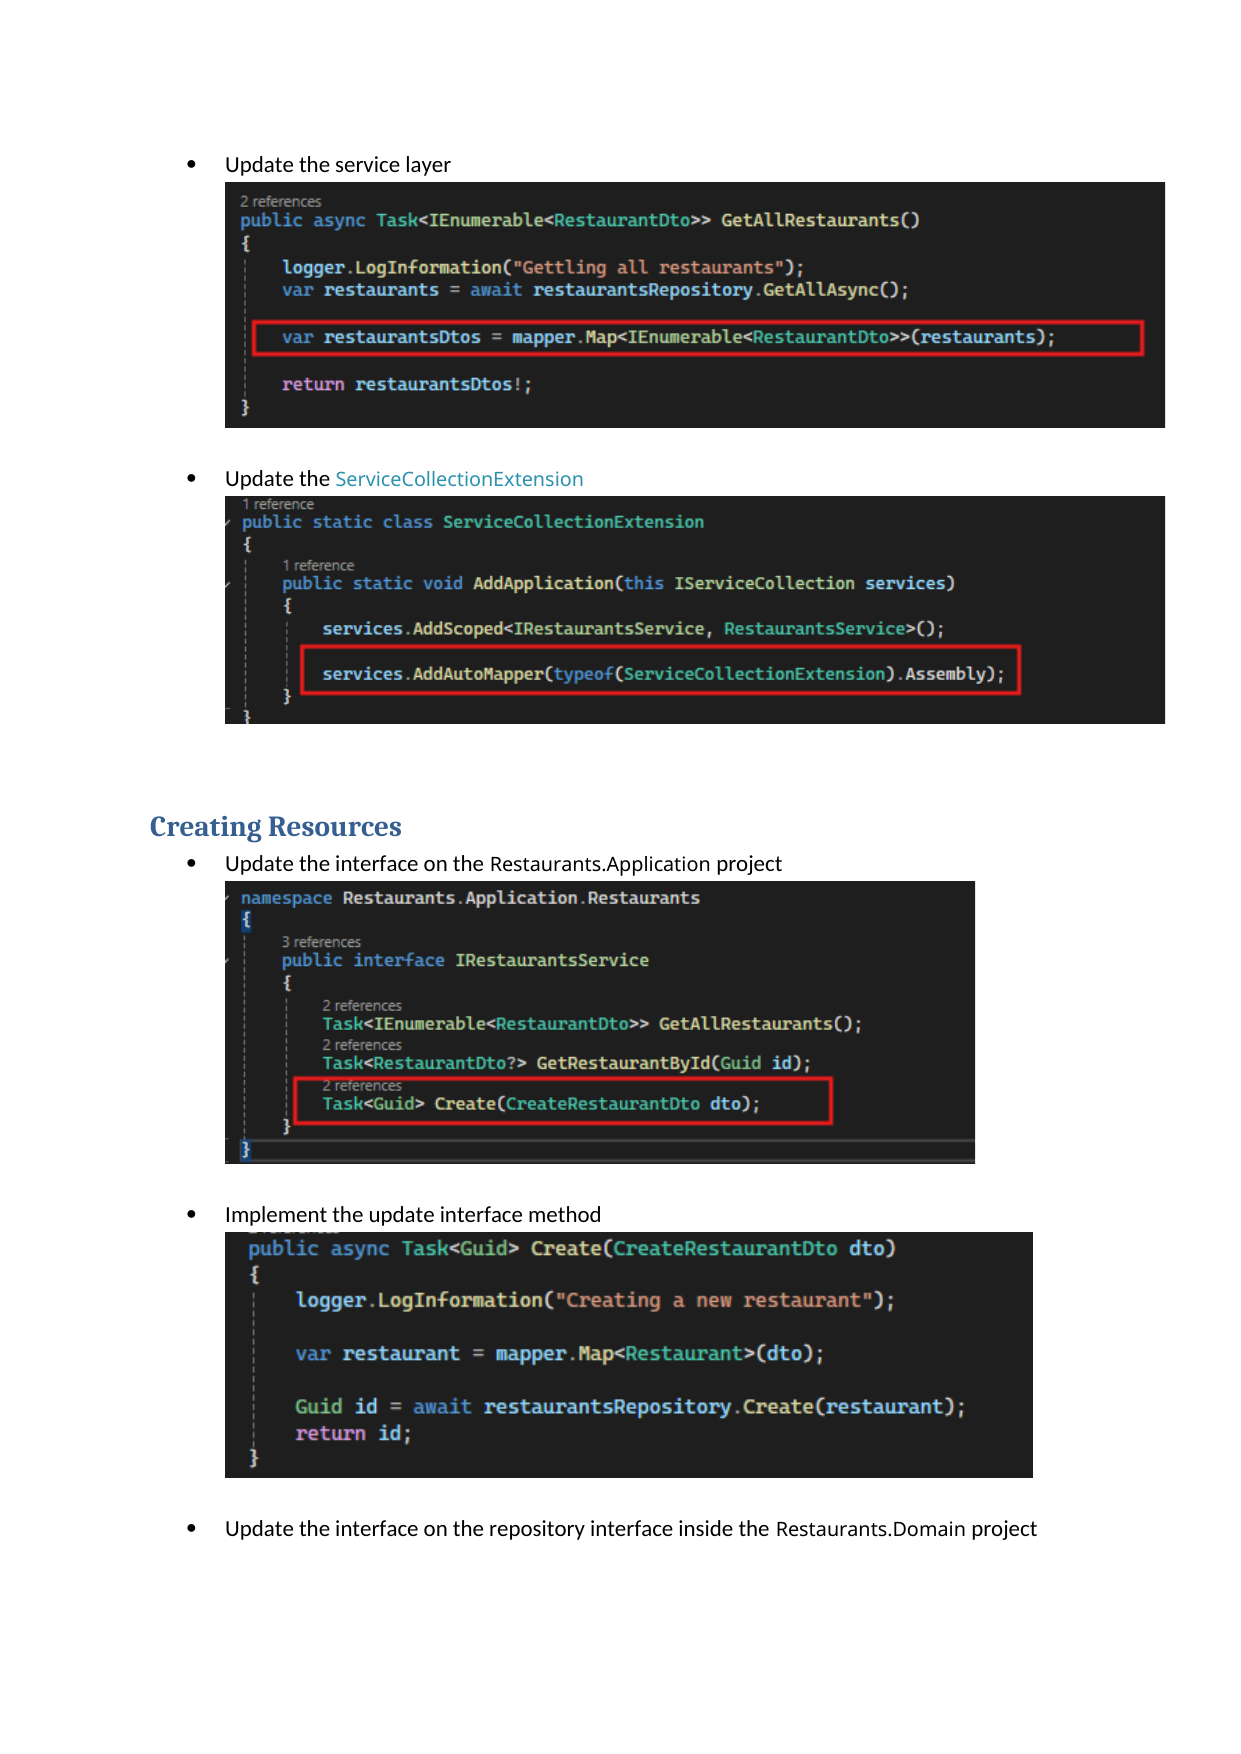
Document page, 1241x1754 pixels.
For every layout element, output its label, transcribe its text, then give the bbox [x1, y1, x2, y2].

picture [225, 881, 976, 1164]
subtitle Creating Resources [150, 810, 1090, 844]
list Update the interface on the Restaurants.Application project [187, 849, 1090, 877]
list Implement the update interface method [187, 1200, 1090, 1228]
list Update the interface on the repository interface inside the Restaurants.Domain project [187, 1514, 1090, 1542]
picture [225, 496, 1166, 724]
picture [225, 182, 1166, 428]
list Update the ServiceCollectionExtension [187, 464, 1090, 492]
picture [225, 1232, 1033, 1478]
list Update the service layer [187, 150, 1090, 178]
